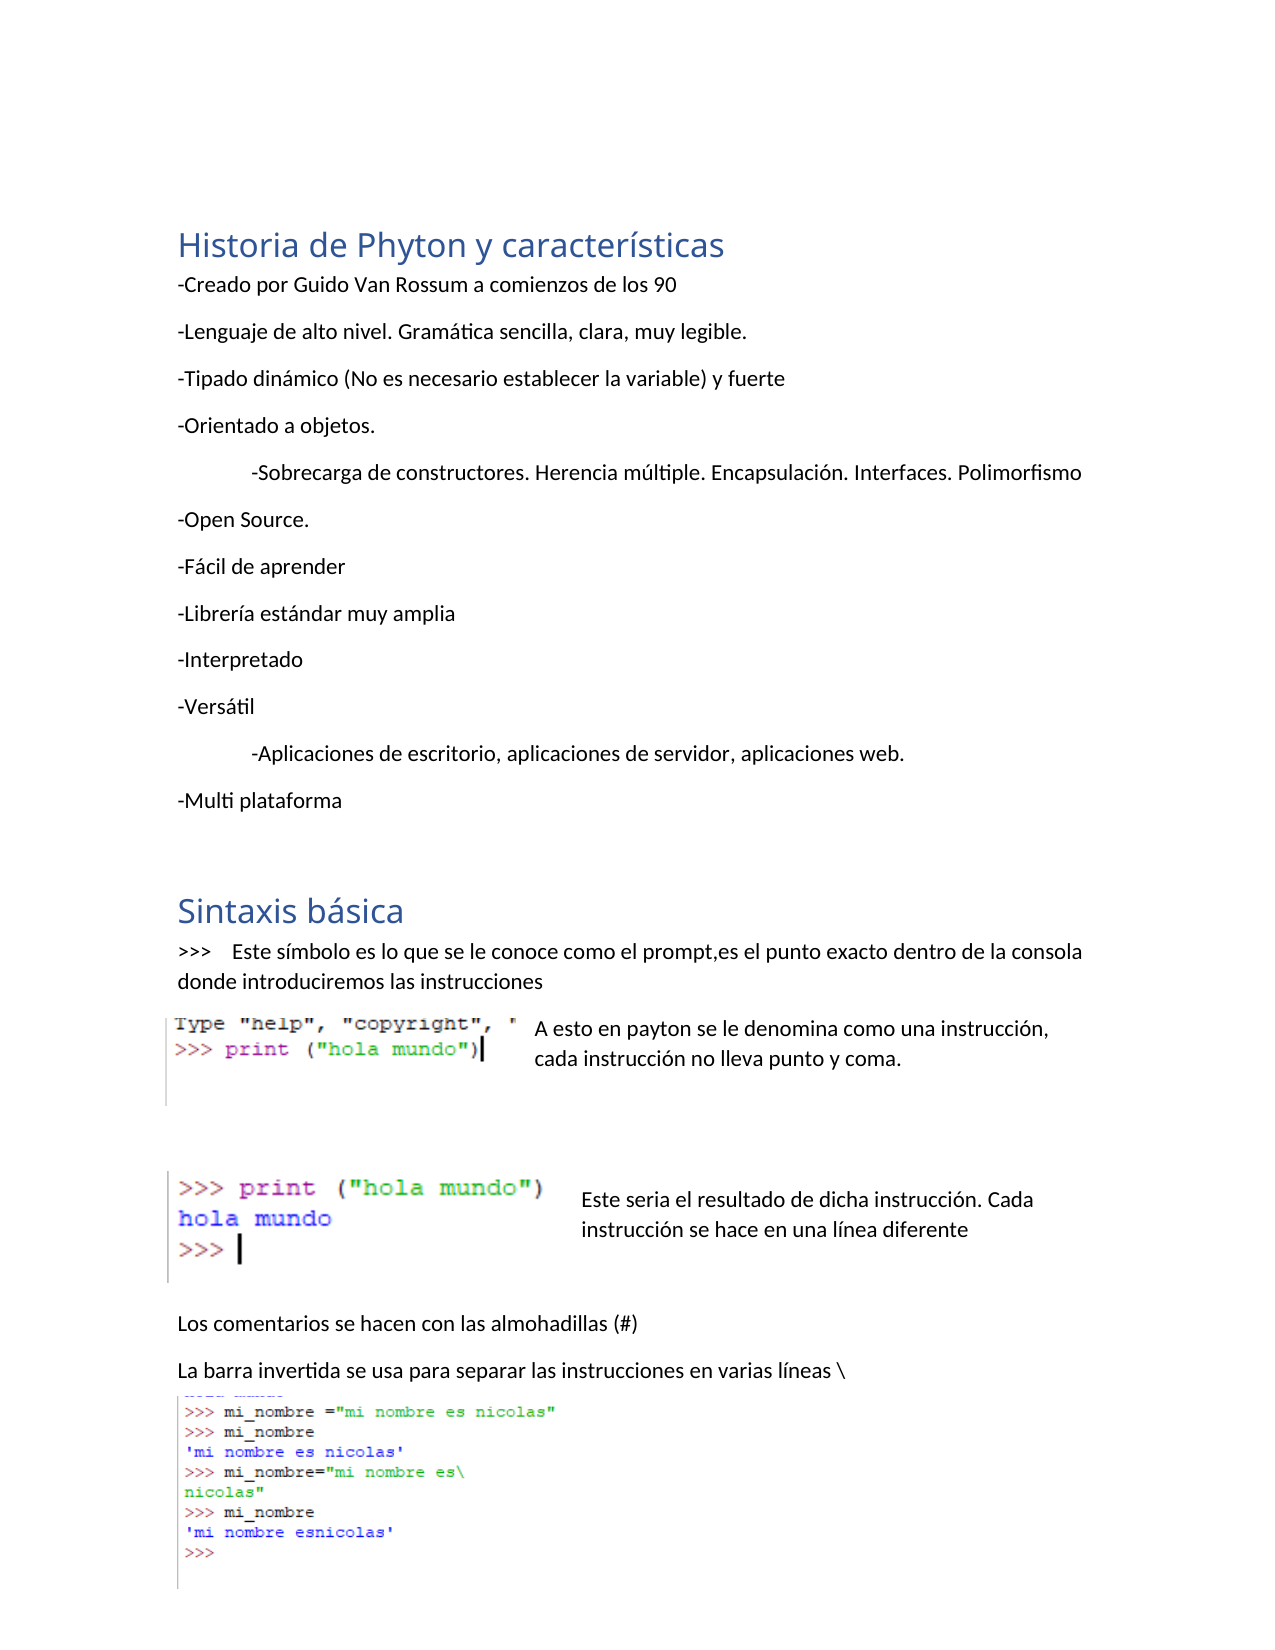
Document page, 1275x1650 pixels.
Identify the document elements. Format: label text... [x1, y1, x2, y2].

text >>> Este símbolo es lo que se le conoce como el prompt,es el punto exacto dentro de la consola donde introduciremos las instrucciones [177, 937, 1098, 995]
text -Open Source. [177, 505, 1098, 533]
text -Lenguaje de alto nivel. Gramática sencilla, clara, muy legible. [177, 317, 1098, 345]
text -Versátil [177, 692, 1098, 720]
text Los comentarios se hacen con las almohadillas (#) [177, 1309, 1098, 1337]
text -Fácil de aprender [177, 552, 1098, 580]
text -Orientado a objetos. [177, 411, 1098, 439]
text -Creado por Guido Van Rossum a comienzos de los 90 [177, 271, 1098, 298]
picture [165, 1018, 516, 1106]
text -Tipado dinámico (No es necesario establecer la variable) y fuerte [177, 364, 1098, 392]
text -Multi plataforma [177, 786, 1098, 814]
picture [167, 1171, 563, 1283]
text Este seria el resultado de dicha instrucción. Cada instrucción se hace en una línea diferente [563, 1185, 1098, 1243]
text -Sobrecarga de constructores. Herencia múltiple. Encapsulación. Interfaces. Polimorfismo [177, 458, 1098, 486]
text -Aplicaciones de escritorio, aplicaciones de servidor, aplicaciones web. [177, 739, 1098, 767]
subtitle Sintaxis básica [177, 888, 1098, 934]
text -Interpretado [177, 646, 1098, 673]
text La barra invertida se usa para separar las instrucciones en varias líneas \ [177, 1356, 1098, 1384]
text A esto en payton se le denomina como una instrucción, cada instrucción no lleva punto y coma. [177, 1014, 1098, 1072]
subtitle Historia de Phyton y características [177, 222, 1098, 267]
text -Librería estándar muy amplia [177, 599, 1098, 627]
picture [177, 1396, 677, 1589]
